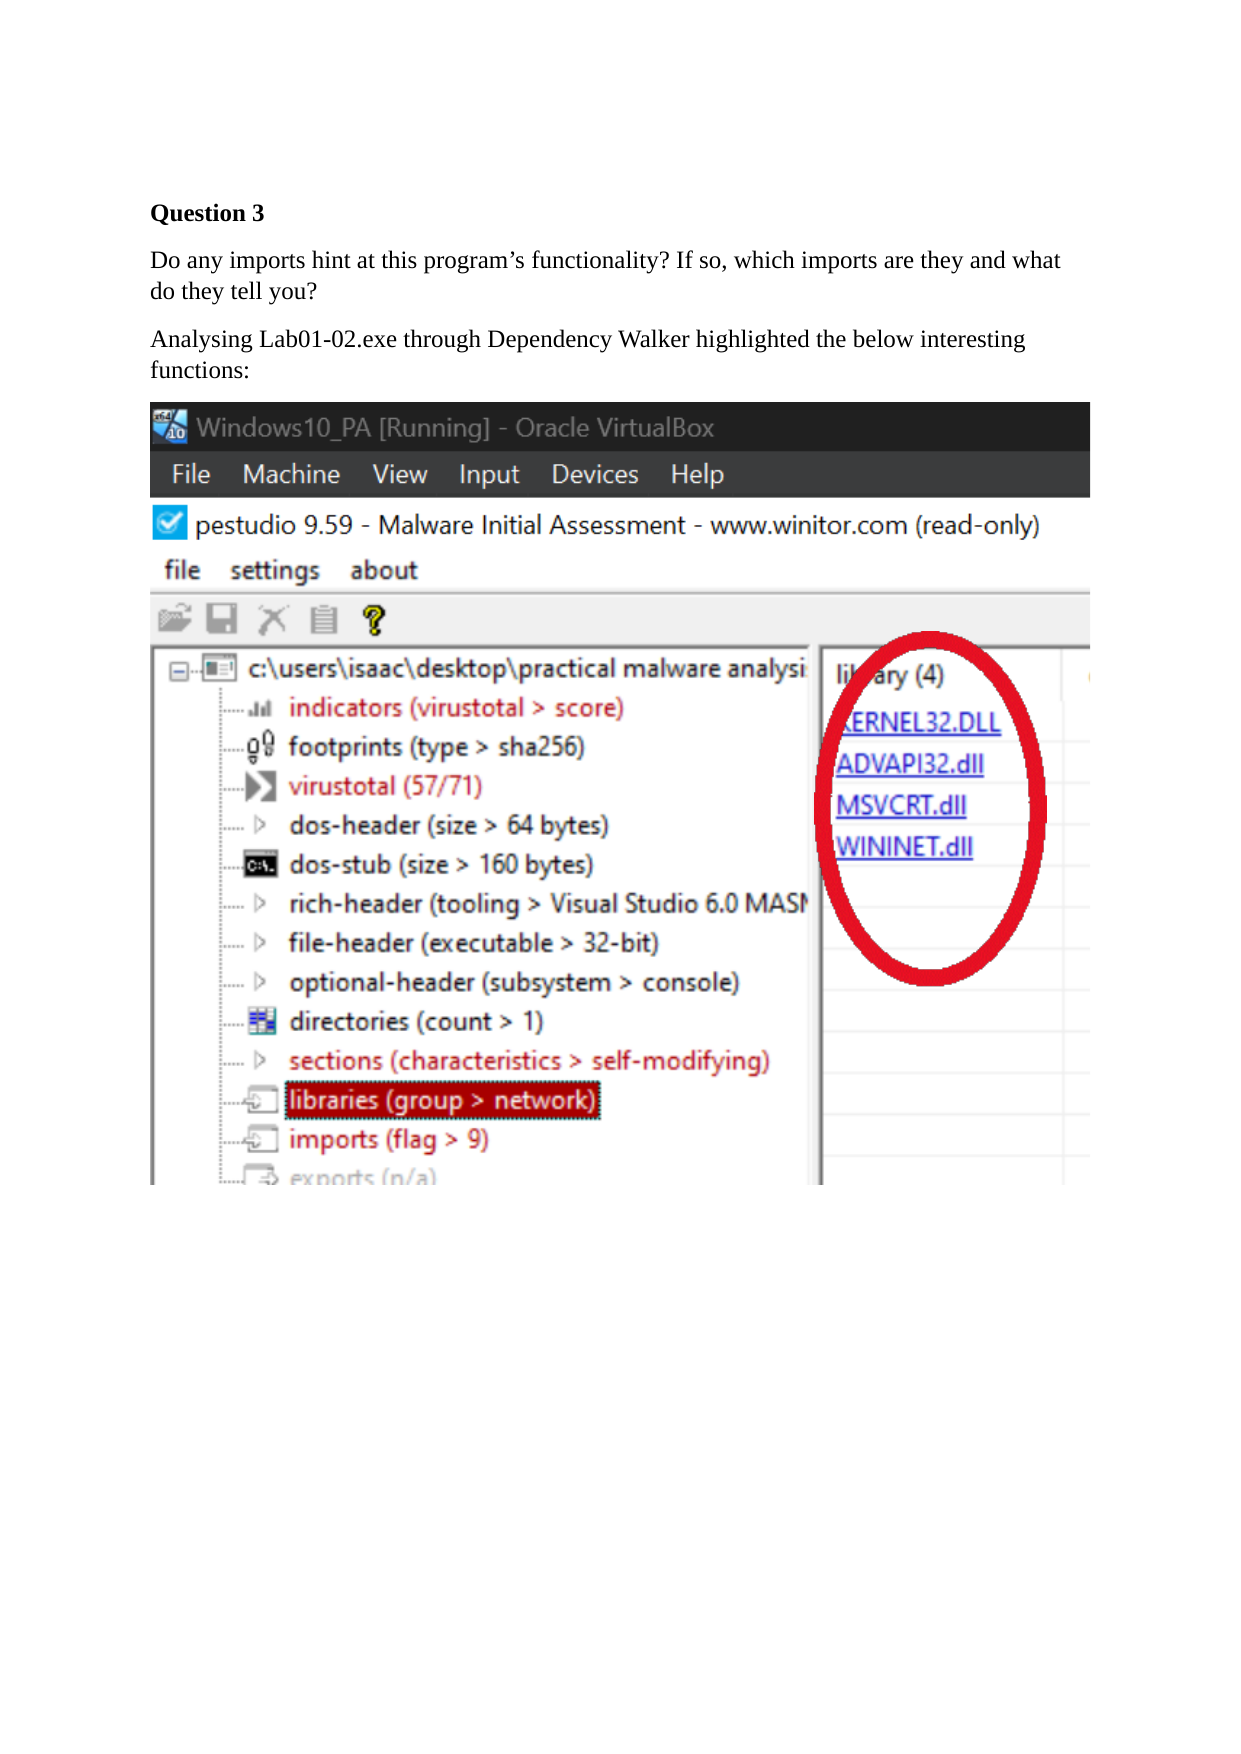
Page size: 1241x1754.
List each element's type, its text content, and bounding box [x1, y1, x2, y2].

text Do any imports hint at this program’s functionality? If so, which imports are they and what do they tell you? [150, 245, 1090, 305]
text Question 3 [150, 198, 1090, 226]
picture [150, 402, 1091, 1185]
text Analysing Lab01-02.exe through Dependency Walker highlighted the below interesting functions: [150, 324, 1090, 384]
